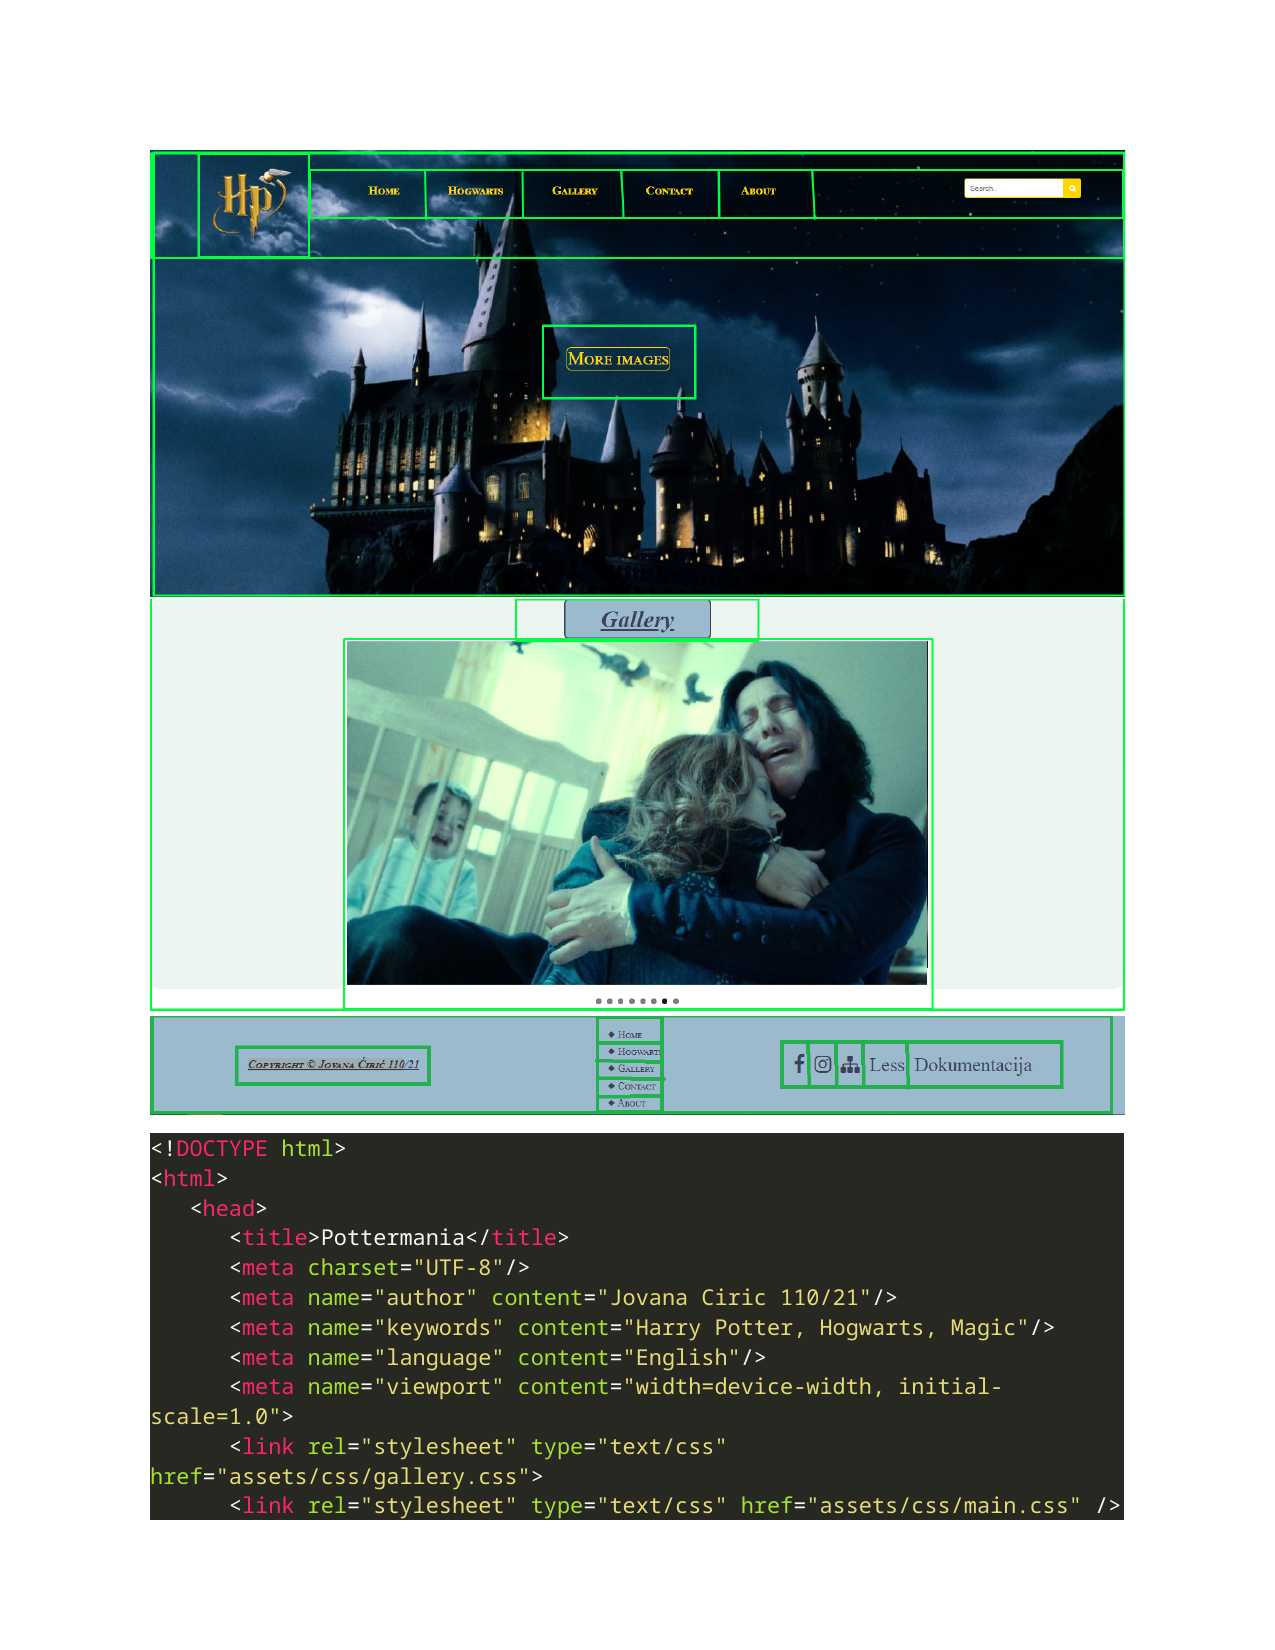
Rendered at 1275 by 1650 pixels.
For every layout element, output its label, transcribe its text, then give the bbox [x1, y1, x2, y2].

text <title>Pottermania</title> [150, 1222, 1124, 1252]
text <meta name="viewport" content="width=device-width, initial-scale=1.0"> [150, 1371, 1124, 1431]
text <meta name="language" content="English"/> [150, 1342, 1124, 1371]
picture [150, 1016, 1125, 1115]
text <meta name="author" content="Jovana Ciric 110/21"/> [150, 1282, 1124, 1312]
text <meta name="keywords" content="Harry Potter, Hogwarts, Magic"/> [150, 1312, 1124, 1342]
picture [150, 150, 1125, 597]
text <meta charset="UTF-8"/> [150, 1252, 1124, 1282]
text <!DOCTYPE html> [150, 1133, 1124, 1163]
text <head> [150, 1193, 1124, 1222]
text <link rel="stylesheet" type="text/css" href="assets/css/main.css" /> [150, 1491, 1124, 1520]
picture [150, 599, 1125, 1014]
text <html> [150, 1163, 1124, 1193]
text <link rel="stylesheet" type="text/css" href="assets/css/gallery.css"> [150, 1431, 1124, 1491]
